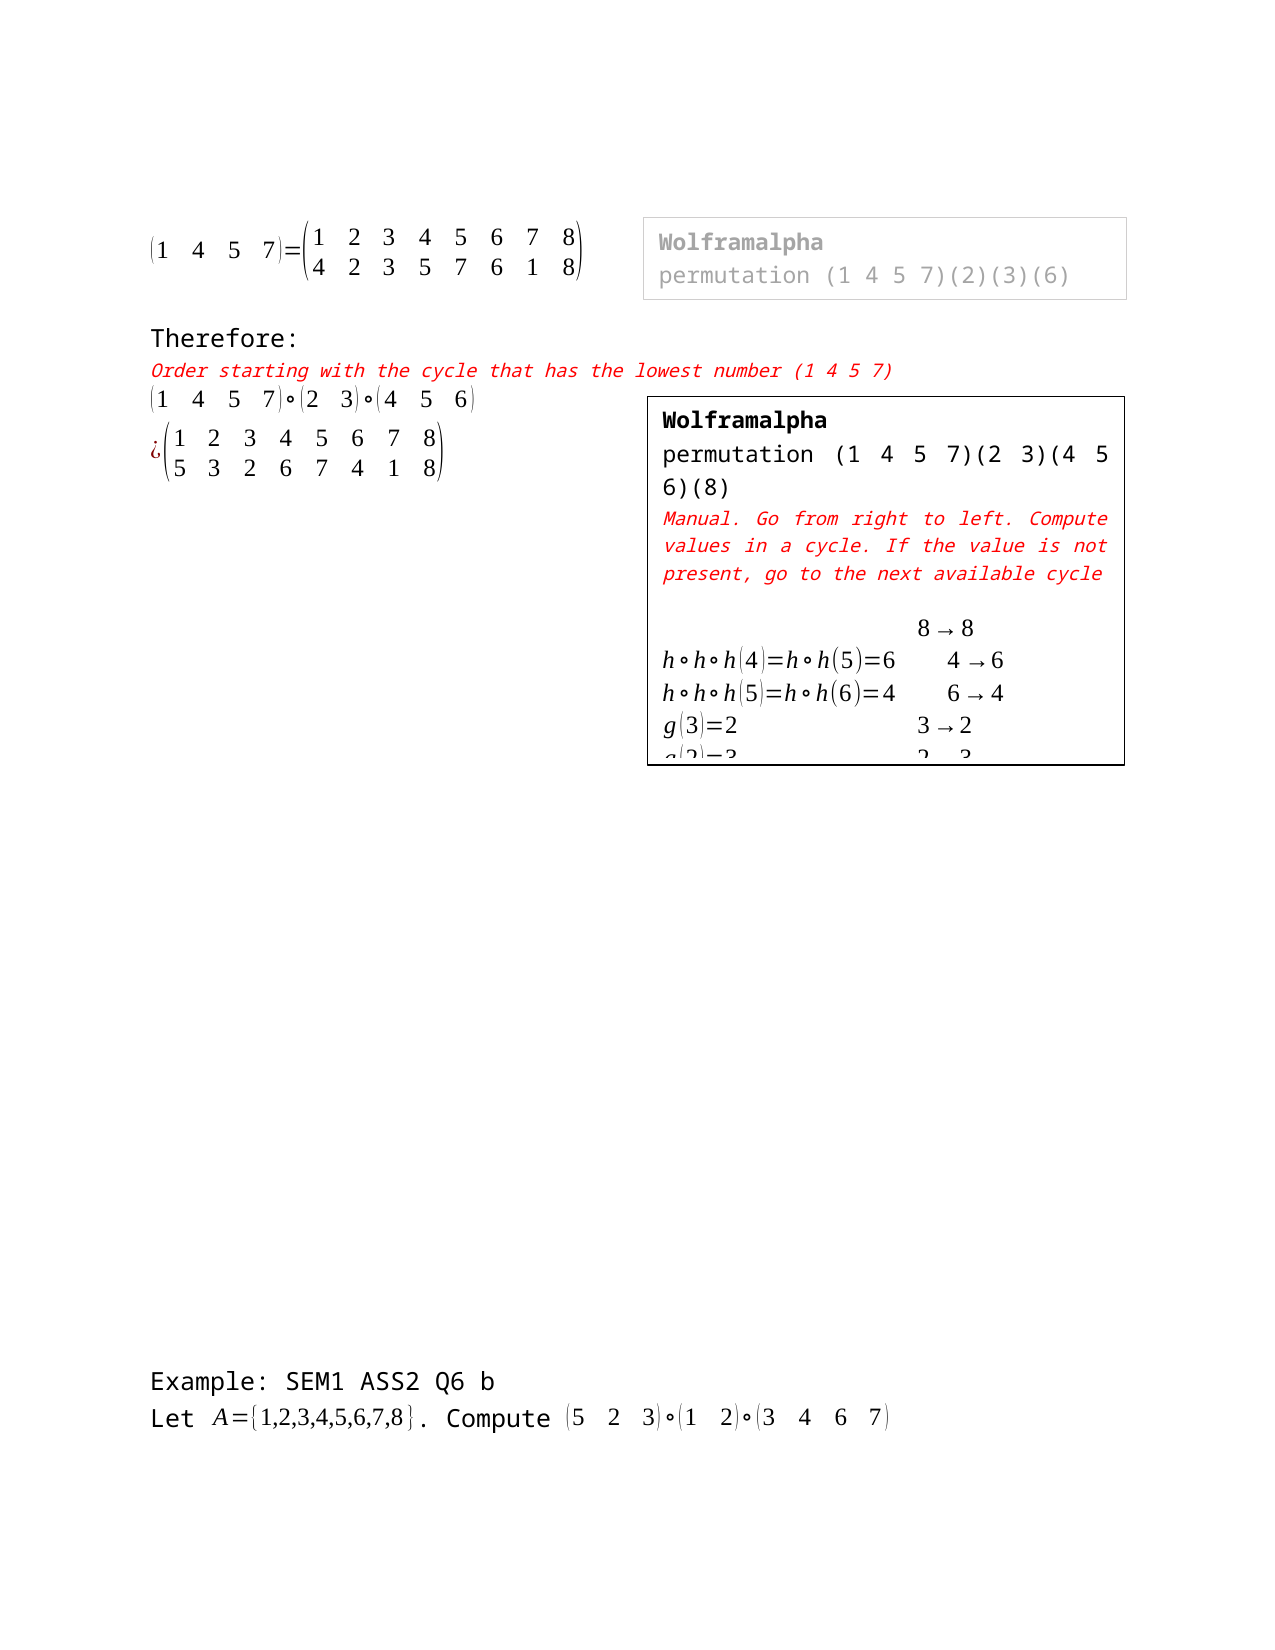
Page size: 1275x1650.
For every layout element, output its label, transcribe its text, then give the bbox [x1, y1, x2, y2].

text Therefore: [150, 320, 1125, 354]
text Example: SEM1 ASS2 Q6 b [150, 1364, 1125, 1398]
text Let . Compute [150, 1400, 1125, 1434]
text Order starting with the cycle that has the lowest number (1 4 5 7) [150, 357, 1125, 382]
